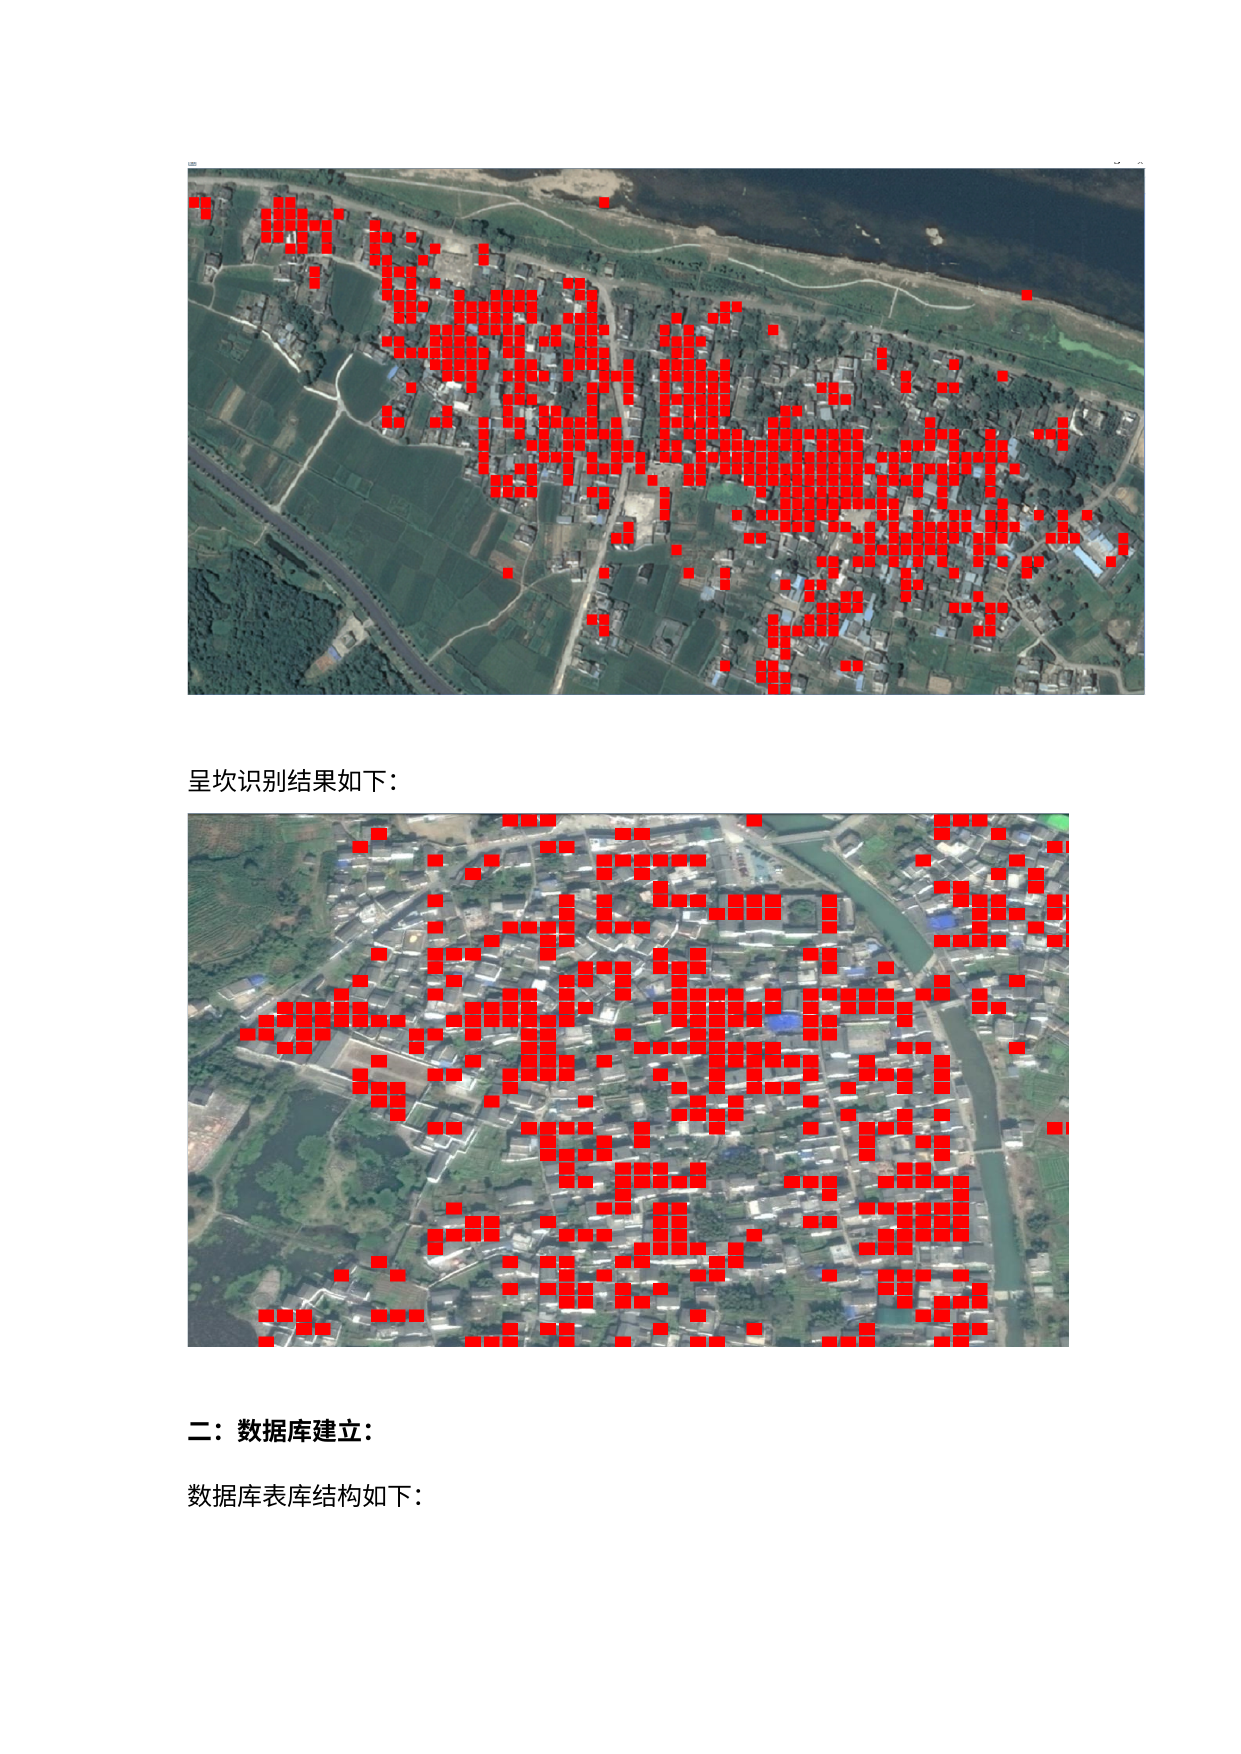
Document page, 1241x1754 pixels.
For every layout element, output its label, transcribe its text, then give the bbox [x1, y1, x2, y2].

picture [187, 812, 1069, 1347]
text 呈坎识别结果如下： [187, 747, 1053, 812]
text 数据库表库结构如下： [187, 1462, 1053, 1527]
picture [187, 162, 1146, 695]
text 二：数据库建立： [187, 1397, 1053, 1462]
